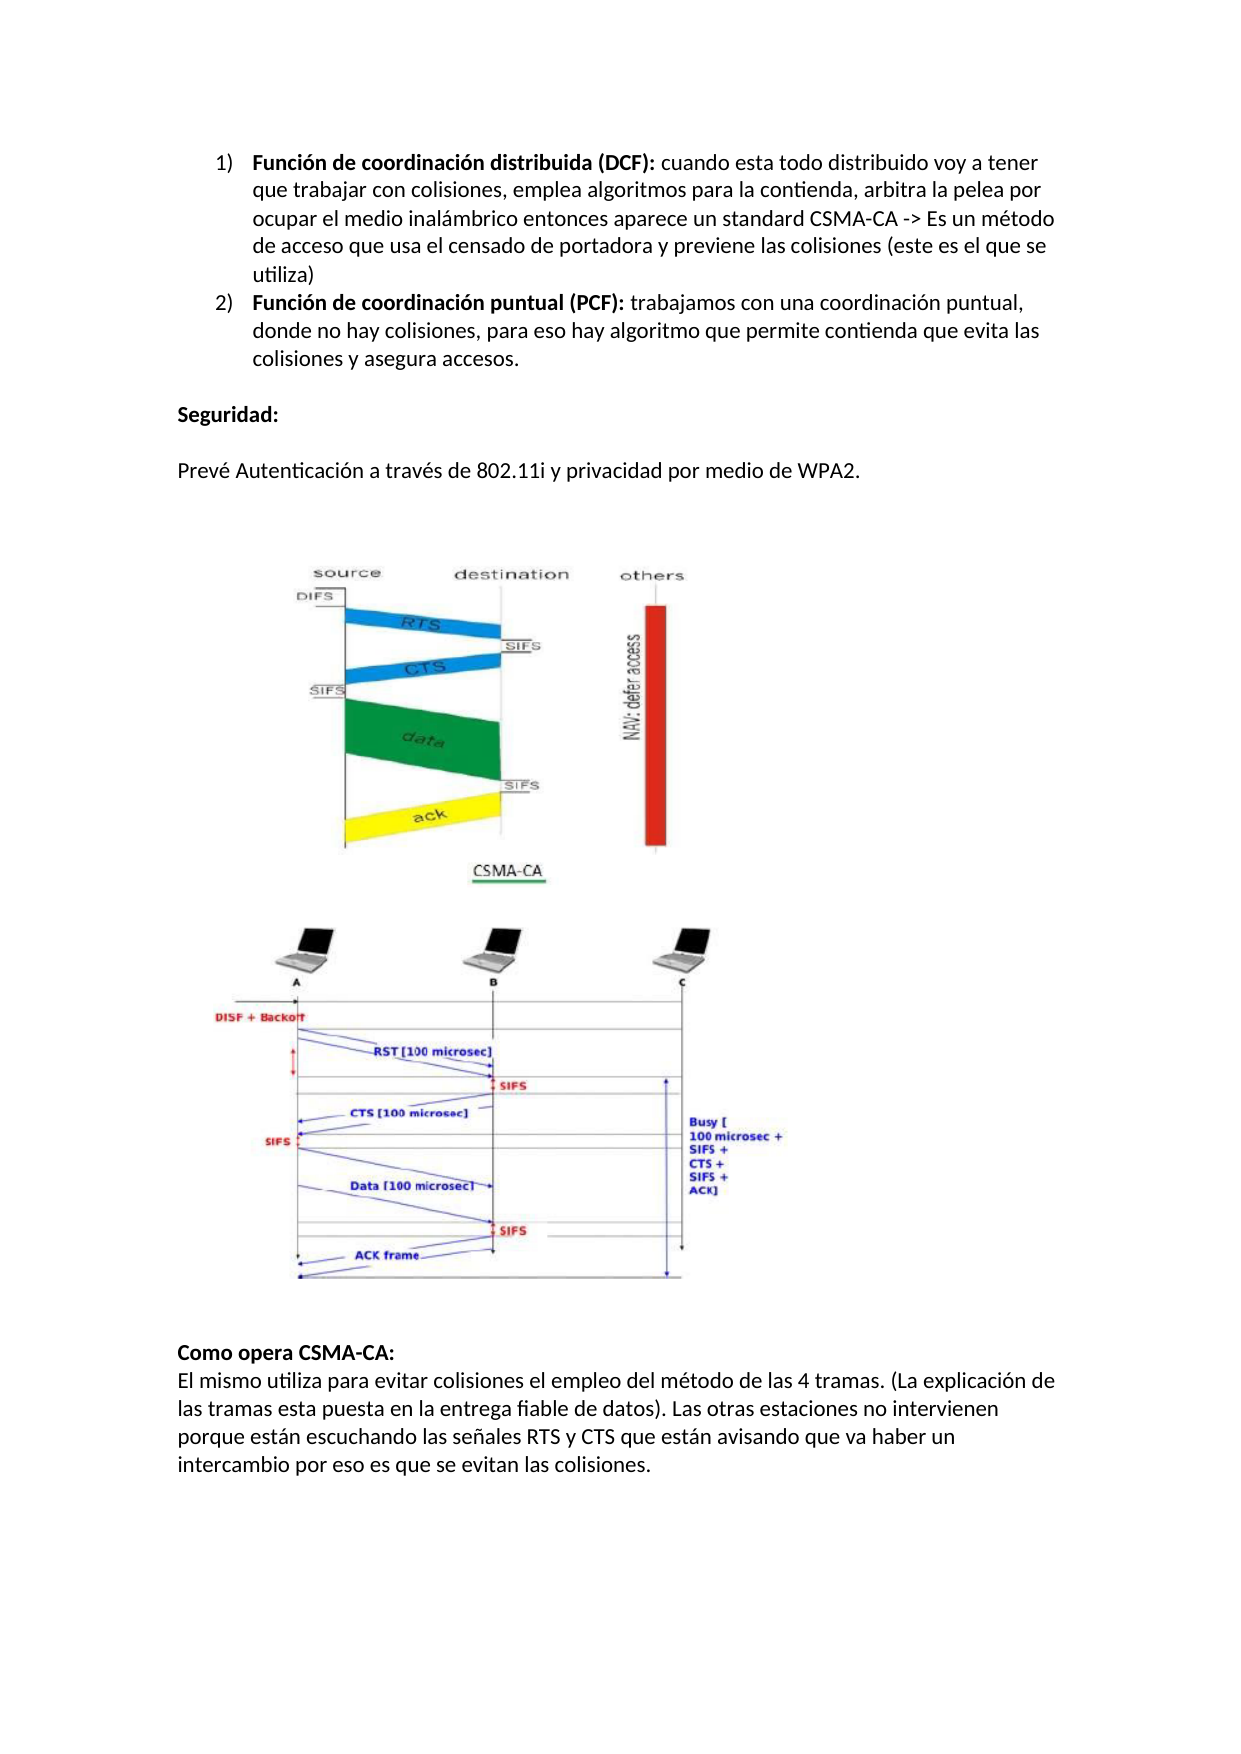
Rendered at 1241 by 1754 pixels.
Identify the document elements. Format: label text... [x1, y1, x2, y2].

text Como opera CSMA-CA: [177, 1338, 1063, 1366]
text El mismo utiliza para evitar colisiones el empleo del método de las 4 tramas. (La explicación de las tramas esta puesta en la entrega fiable de datos). Las otras estaciones no intervienen porque están escuchando las señales RTS y CTS que están avisando que va haber un intercambio por eso es que se evitan las colisiones. [177, 1366, 1063, 1478]
list Función de coordinación puntual (PCF): trabajamos con una coordinación puntual, donde no hay colisiones, para eso hay algoritmo que permite contienda que evita las colisiones y asegura accesos. [215, 288, 1063, 372]
text Seguridad: [177, 400, 1063, 428]
list Función de coordinación distribuida (DCF): cuando esta todo distribuido voy a tener que trabajar con colisiones, emplea algoritmos para la contienda, arbitra la pelea por ocupar el medio inalámbrico entonces aparece un standard CSMA-CA -> Es un método de acceso que usa el censado de portadora y previene las colisiones (este es el que se utiliza) [215, 148, 1063, 288]
picture [177, 541, 809, 1309]
text Prevé Autenticación a través de 802.11i y privacidad por medio de WPA2. [177, 456, 1063, 484]
